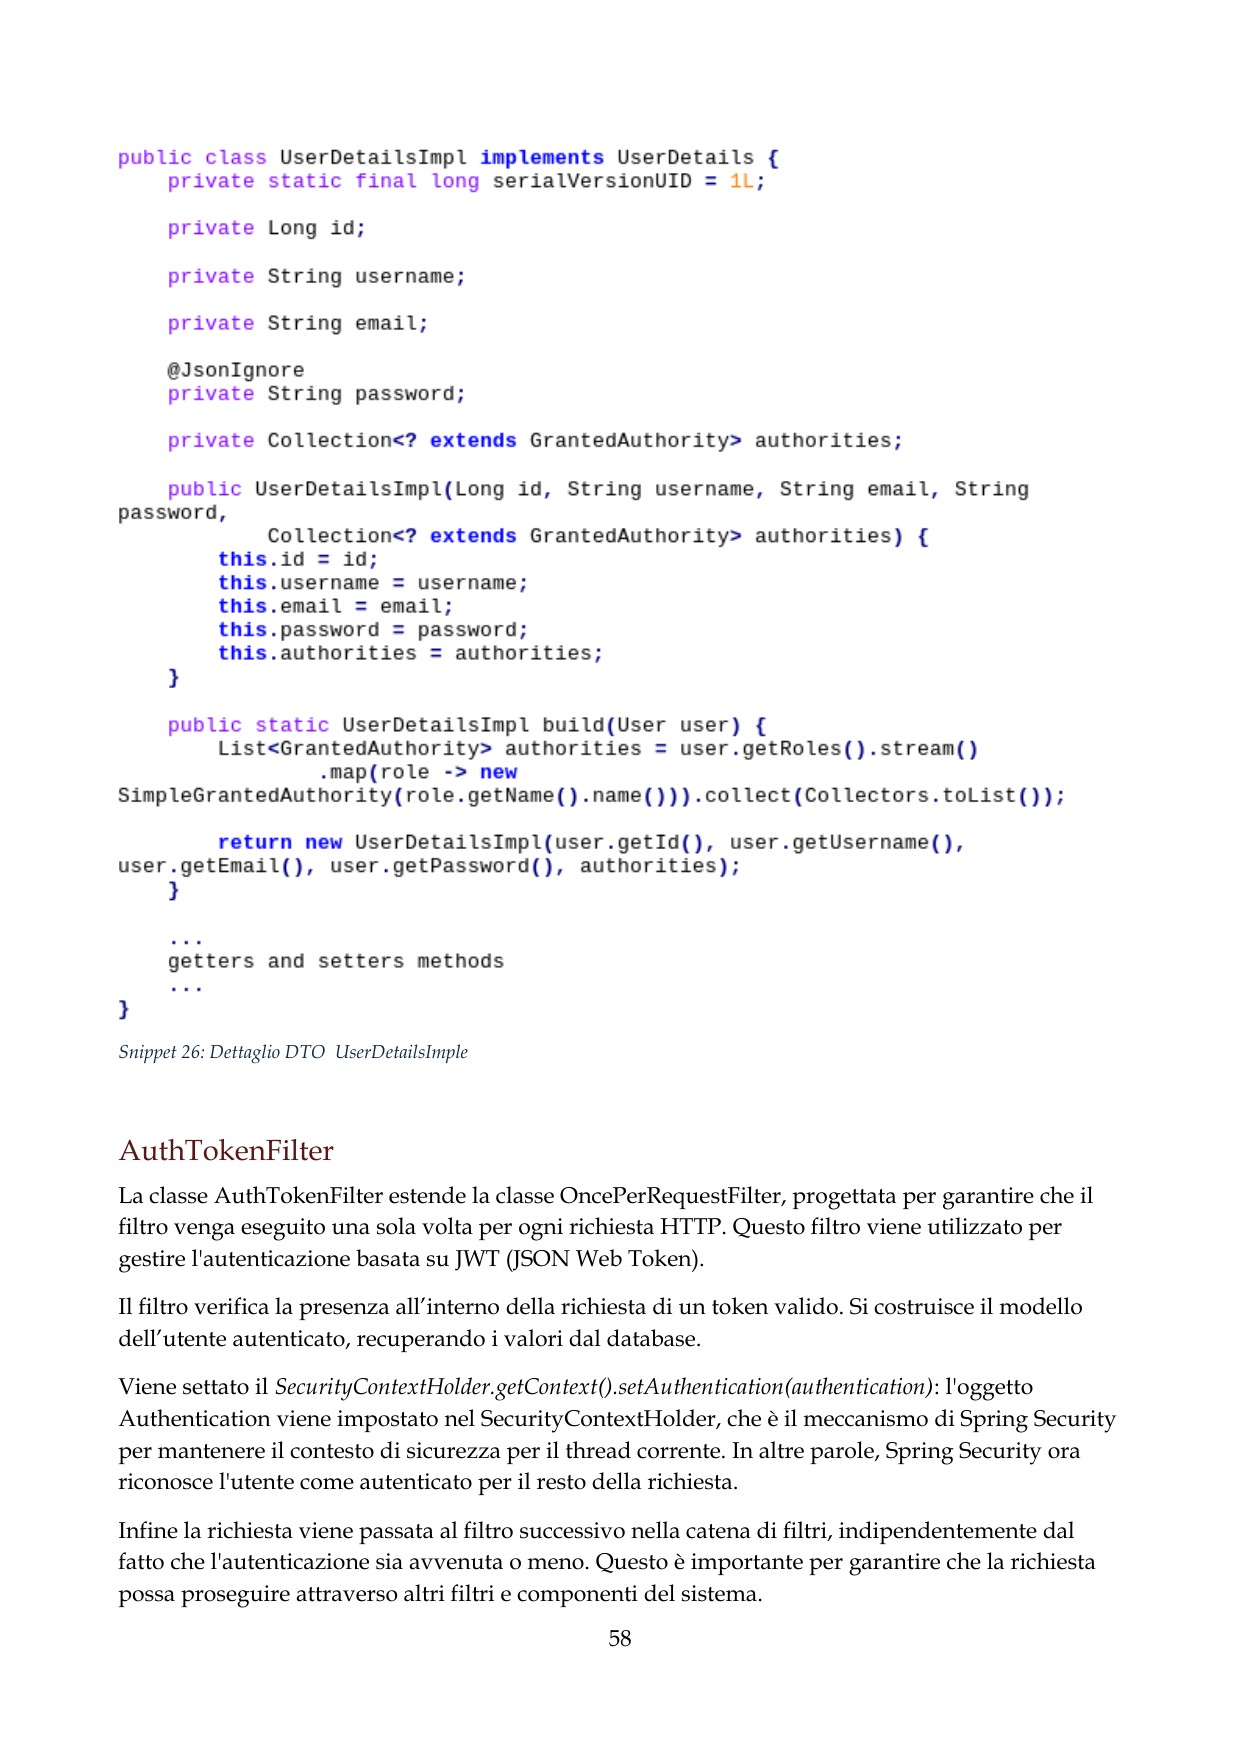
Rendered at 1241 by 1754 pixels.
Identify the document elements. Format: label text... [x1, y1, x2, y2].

text Viene settato il SecurityContextHolder.getContext().setAuthentication(authentication): l'oggetto Authentication viene impostato nel SecurityContextHolder, che è il meccanismo di Spring Security per mantenere il contesto di sicurezza per il thread corrente. In altre parole, Spring Security ora riconosce l'utente come autenticato per il resto della richiesta. [118, 1374, 1122, 1496]
text Il filtro verifica la presenza all’interno della richiesta di un token valido. Si costruisce il modello dell’utente autenticato, recuperando i valori dal database. [118, 1294, 1122, 1353]
text La classe AuthTokenFilter estende la classe OncePerRequestFilter, progettata per garantire che il filtro venga eseguito una sola volta per ogni richiesta HTTP. Questo filtro viene utilizzato per gestire l'autenticazione basata su JWT (JSON Web Token). [118, 1182, 1122, 1273]
text Infine la richiesta viene passata al filtro successivo nella catena di filtri, indipendentemente dal fatto che l'autenticazione sia avvenuta o meno. Questo è importante per garantire che la richiesta possa proseguire attraverso altri filtri e componenti del sistema. [118, 1517, 1122, 1608]
subtitle AuthTokenFilter [118, 1133, 1122, 1168]
